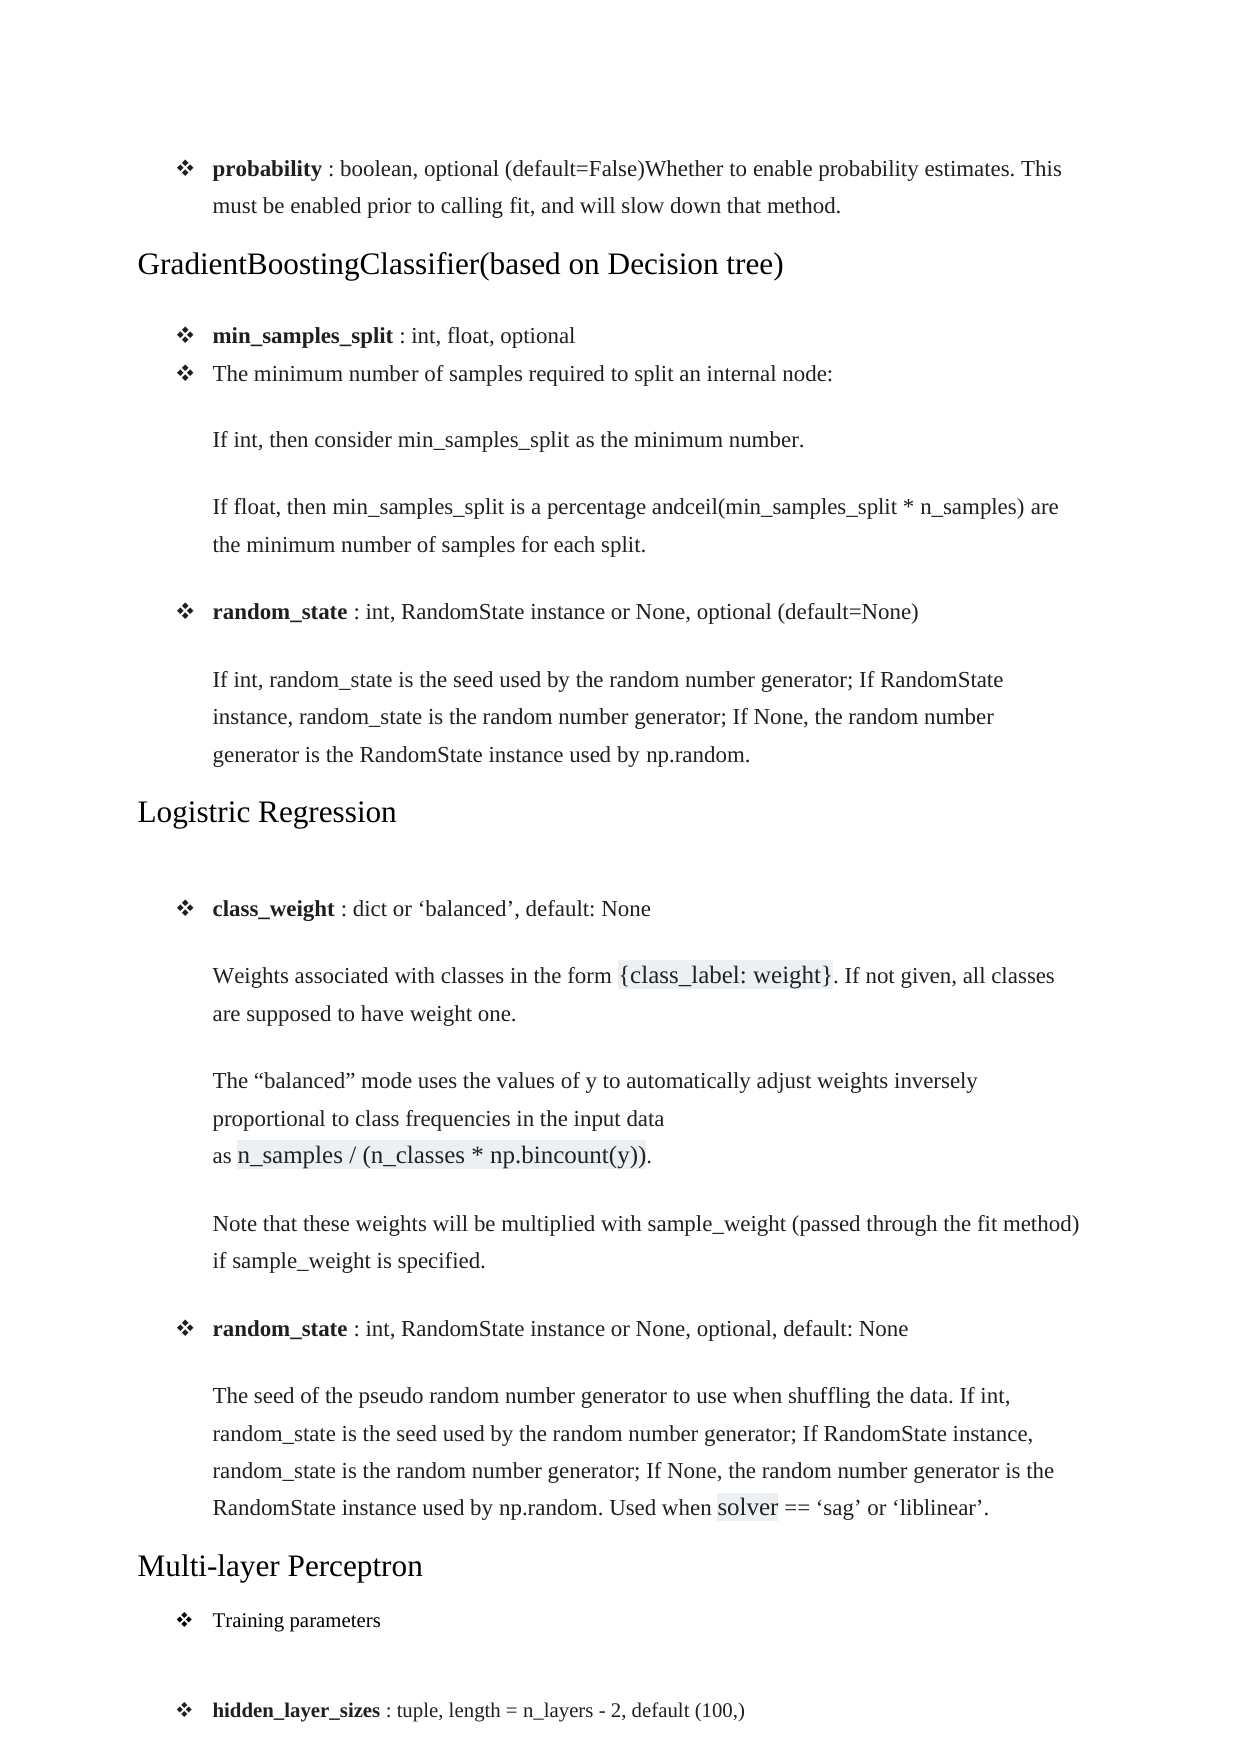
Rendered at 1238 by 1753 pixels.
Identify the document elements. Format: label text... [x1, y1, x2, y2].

list random_state : int, RandomState instance or None, optional, default: None [175, 1304, 1081, 1341]
text The seed of the pseudo random number generator to use when shuffling the data. If int, random_state is the seed used by the random number generator; If RandomState instance, random_state is the random number generator; If None, the random number generator is the RandomState instance used by np.random. Used when solver == ‘sag’ or ‘liblinear’. [212, 1371, 1081, 1521]
text Multi-layer Perceptron [137, 1548, 1081, 1584]
list probability : boolean, optional (default=False)Whether to enable probability estimates. This must be enabled prior to calling fit, and will slow down that method. [175, 144, 1081, 219]
list random_state : int, RandomState instance or None, optional (default=None) [175, 587, 1081, 624]
text If int, then consider min_samples_split as the minimum number. [212, 415, 1081, 453]
text Logistric Regression [137, 794, 1081, 829]
text Note that these weights will be multiplied with sample_weight (passed through the fit method) if sample_weight is specified. [212, 1199, 1081, 1274]
text The “balanced” mode uses the values of y to automatically adjust weights inversely proportional to class frequencies in the input data as n_samples / (n_classes * np.bincount(y)). [212, 1056, 1081, 1169]
text GradientBoostingClassifier(based on Decision tree) [137, 245, 1081, 281]
text Weights associated with classes in the form {class_label: weight}. If not given, all classes are supposed to have weight one. [212, 951, 1081, 1026]
list min_samples_split : int, float, optional [175, 311, 1081, 349]
list hidden_layer_sizes : tuple, length = n_layers - 2, default (100,) [175, 1698, 1081, 1722]
list Training parameters [175, 1608, 1081, 1632]
text If int, random_state is the seed used by the random number generator; If RandomState instance, random_state is the random number generator; If None, the random number generator is the RandomState instance used by np.random. [212, 654, 1081, 767]
text If float, then min_samples_split is a percentage andceil(min_samples_split * n_samples) are the minimum number of samples for each split. [212, 482, 1081, 557]
list The minimum number of samples required to split an internal node: [175, 349, 1081, 386]
list class_weight : dict or ‘balanced’, default: None [175, 884, 1081, 921]
